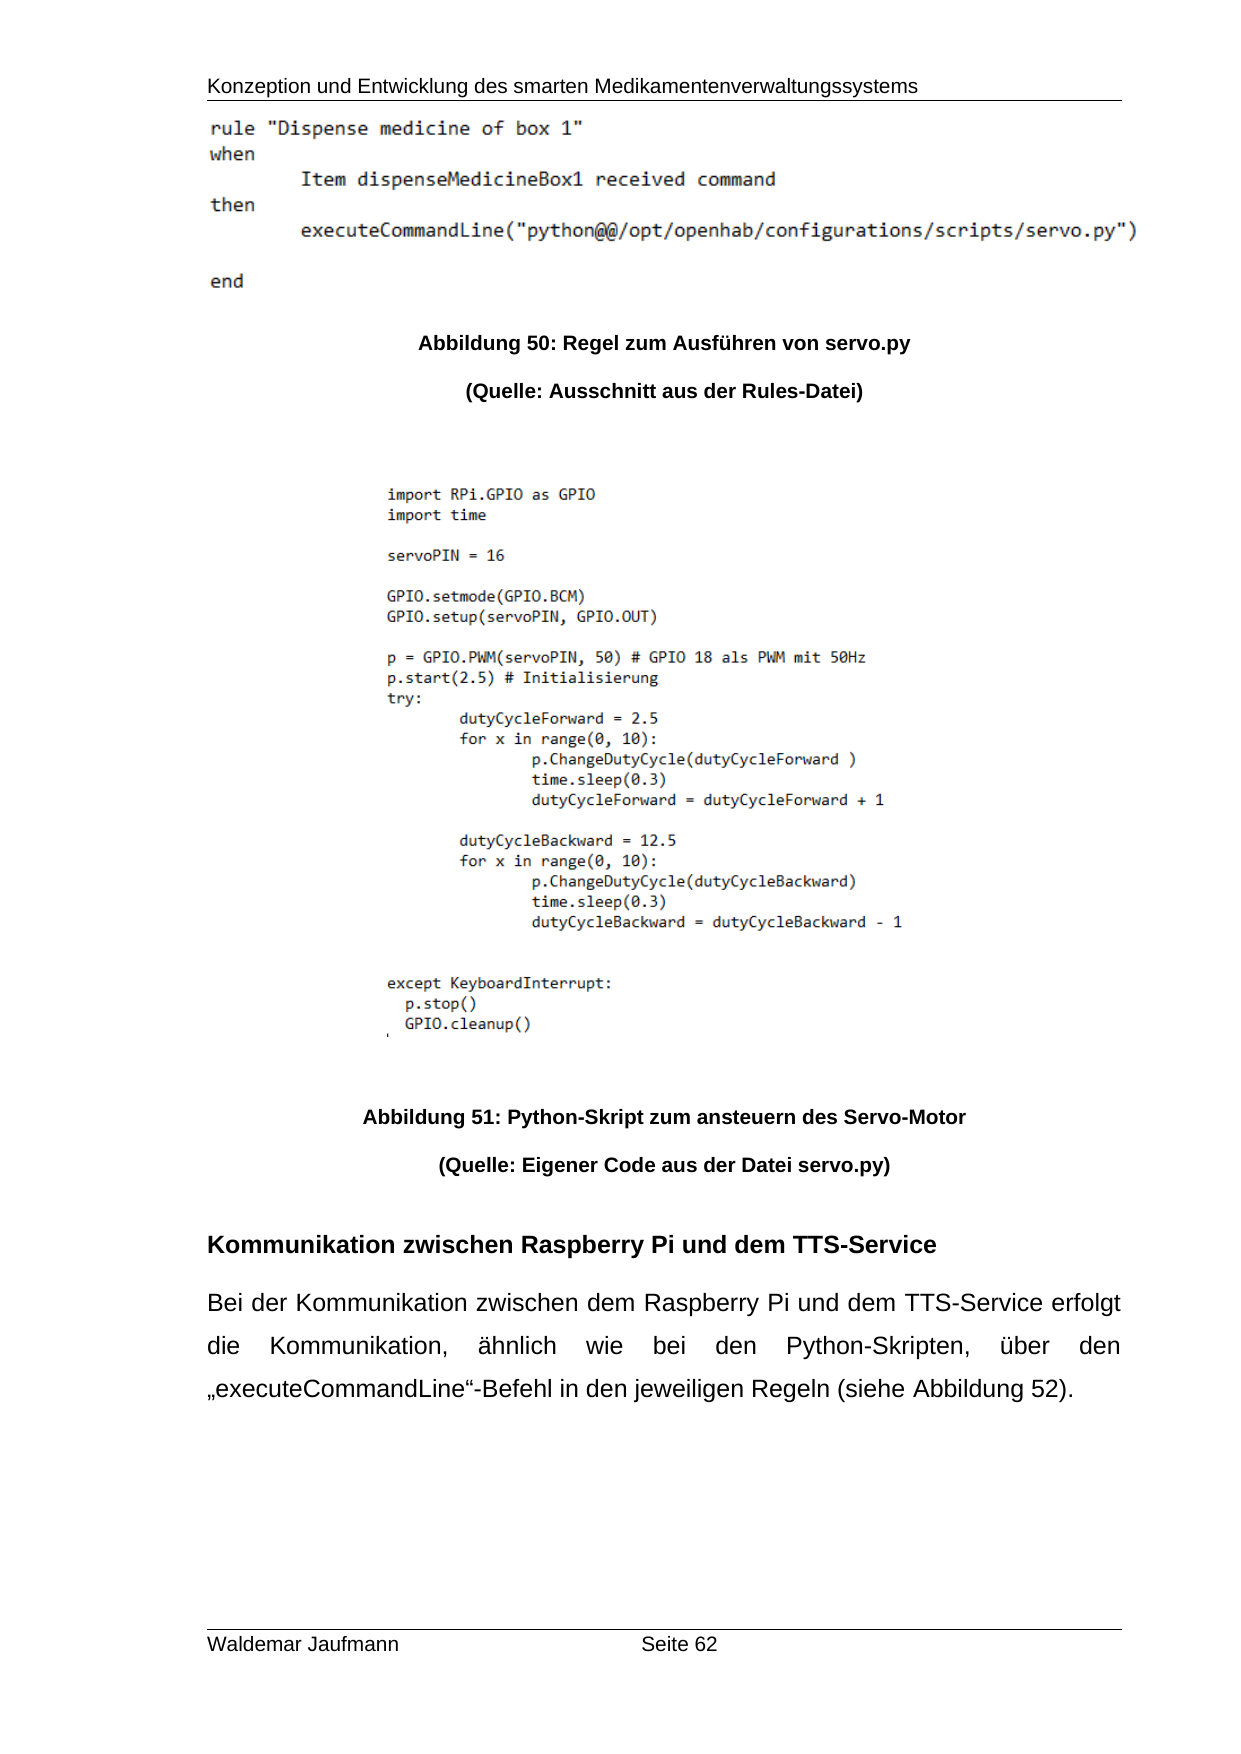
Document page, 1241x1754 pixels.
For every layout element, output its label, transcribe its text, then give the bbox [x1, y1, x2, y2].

text Bei der Kommunikation zwischen dem Raspberry Pi und dem TTS-Service erfolgt die Kommunikation, ähnlich wie bei den Python-Skripten, über den „executeCommandLine“-Befehl in den jeweiligen Regeln (siehe Abbildung 52). [207, 1288, 1122, 1403]
picture [206, 118, 1181, 319]
text (Quelle: Eigener Code aus der Datei servo.py) [207, 1153, 1122, 1177]
text Abbildung 51: Python-Skript zum ansteuern des Servo-Motor [207, 1105, 1122, 1129]
text (Quelle: Ausschnitt aus der Rules-Datei) [207, 379, 1122, 403]
picture [386, 485, 943, 1037]
text Abbildung 50: Regel zum Ausführen von servo.py [207, 331, 1122, 354]
text Kommunikation zwischen Raspberry Pi und dem TTS-Service [207, 1231, 1122, 1259]
